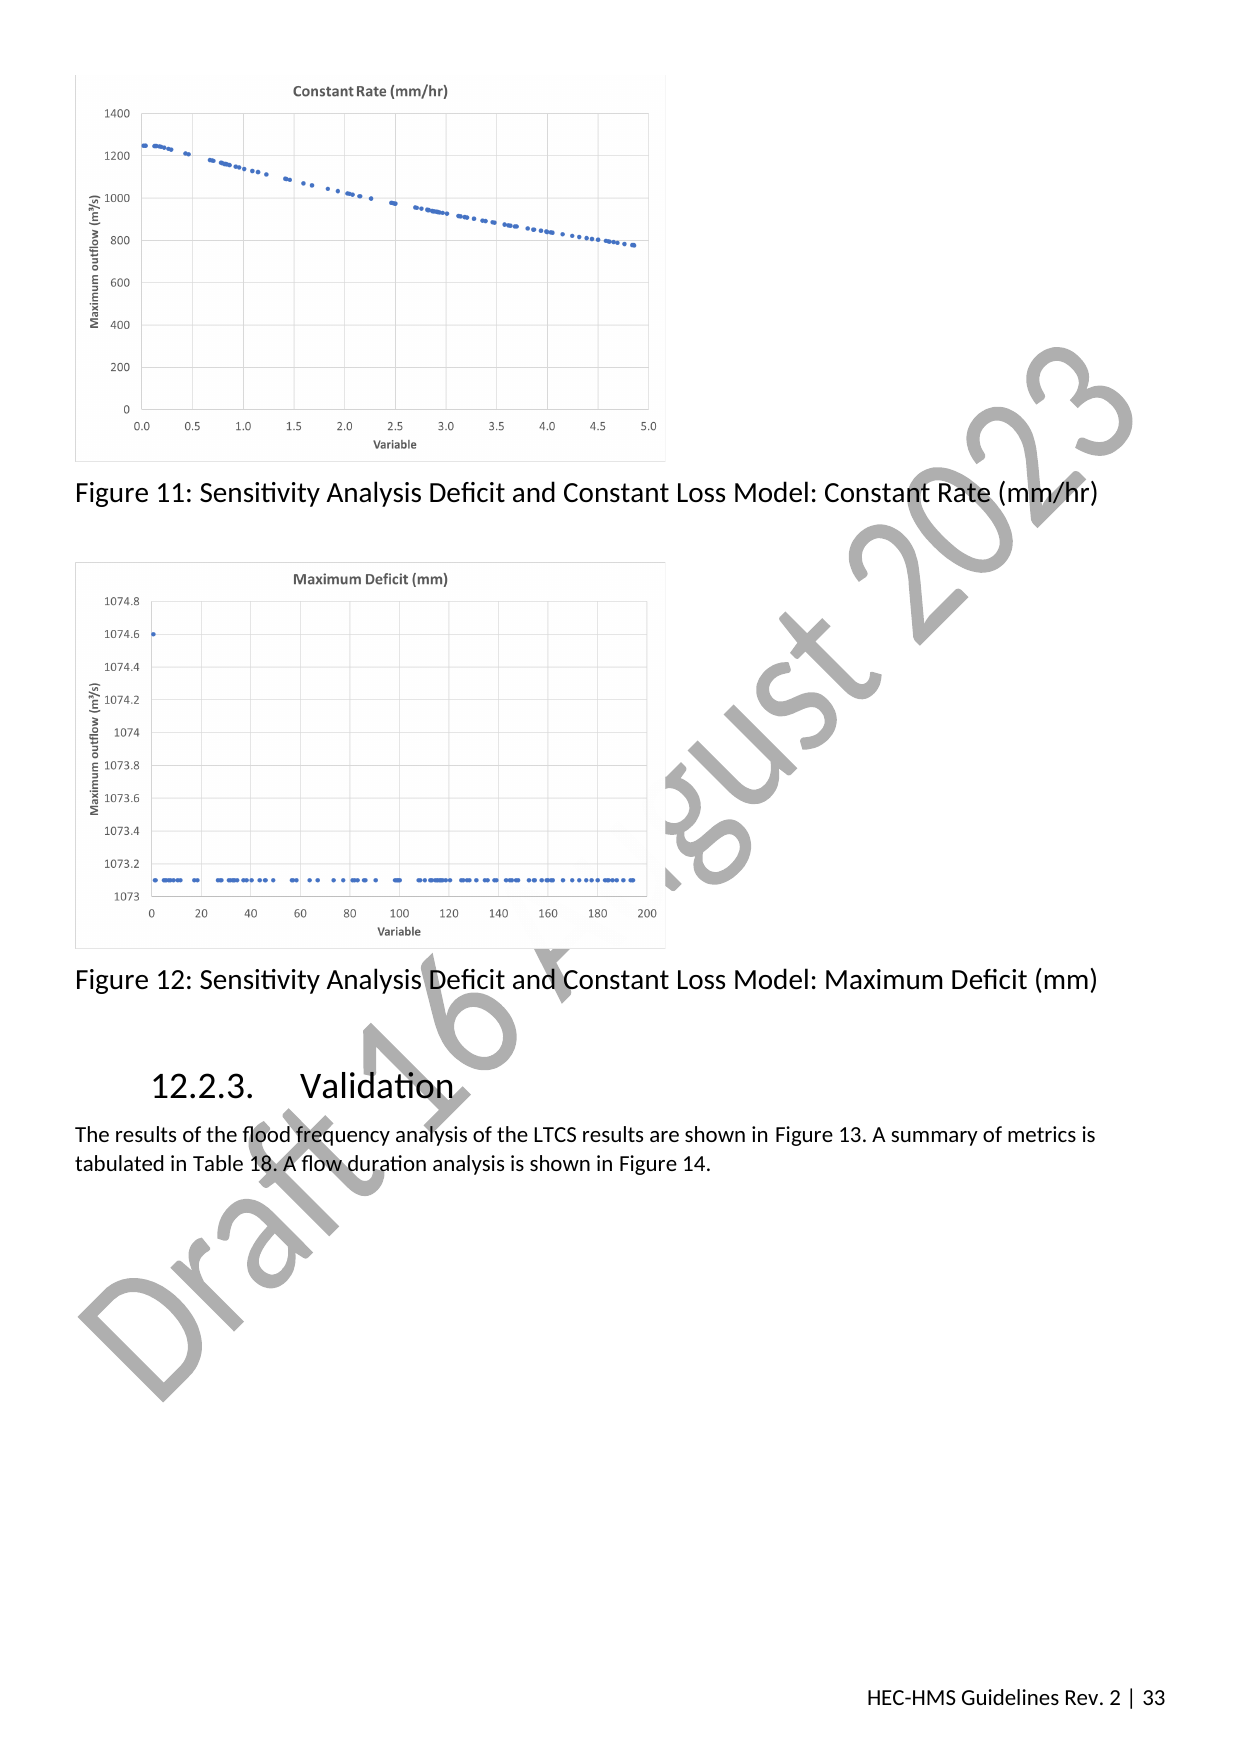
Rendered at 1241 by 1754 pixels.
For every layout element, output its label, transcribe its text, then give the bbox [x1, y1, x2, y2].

picture [75, 562, 666, 949]
text The results of the flood frequency analysis of the LTCS results are shown in Figure 13. A summary of metrics is tabulated in Table 18. A flow duration analysis is shown in Figure 14. [75, 1121, 1165, 1177]
subtitle Validation [150, 1062, 1165, 1108]
text Figure 12: Sensitivity Analysis Deficit and Constant Loss Model: Maximum Deficit (mm) [75, 961, 1165, 997]
text Figure 11: Sensitivity Analysis Deficit and Constant Loss Model: Constant Rate (mm/hr) [75, 474, 1165, 509]
picture [75, 75, 666, 462]
